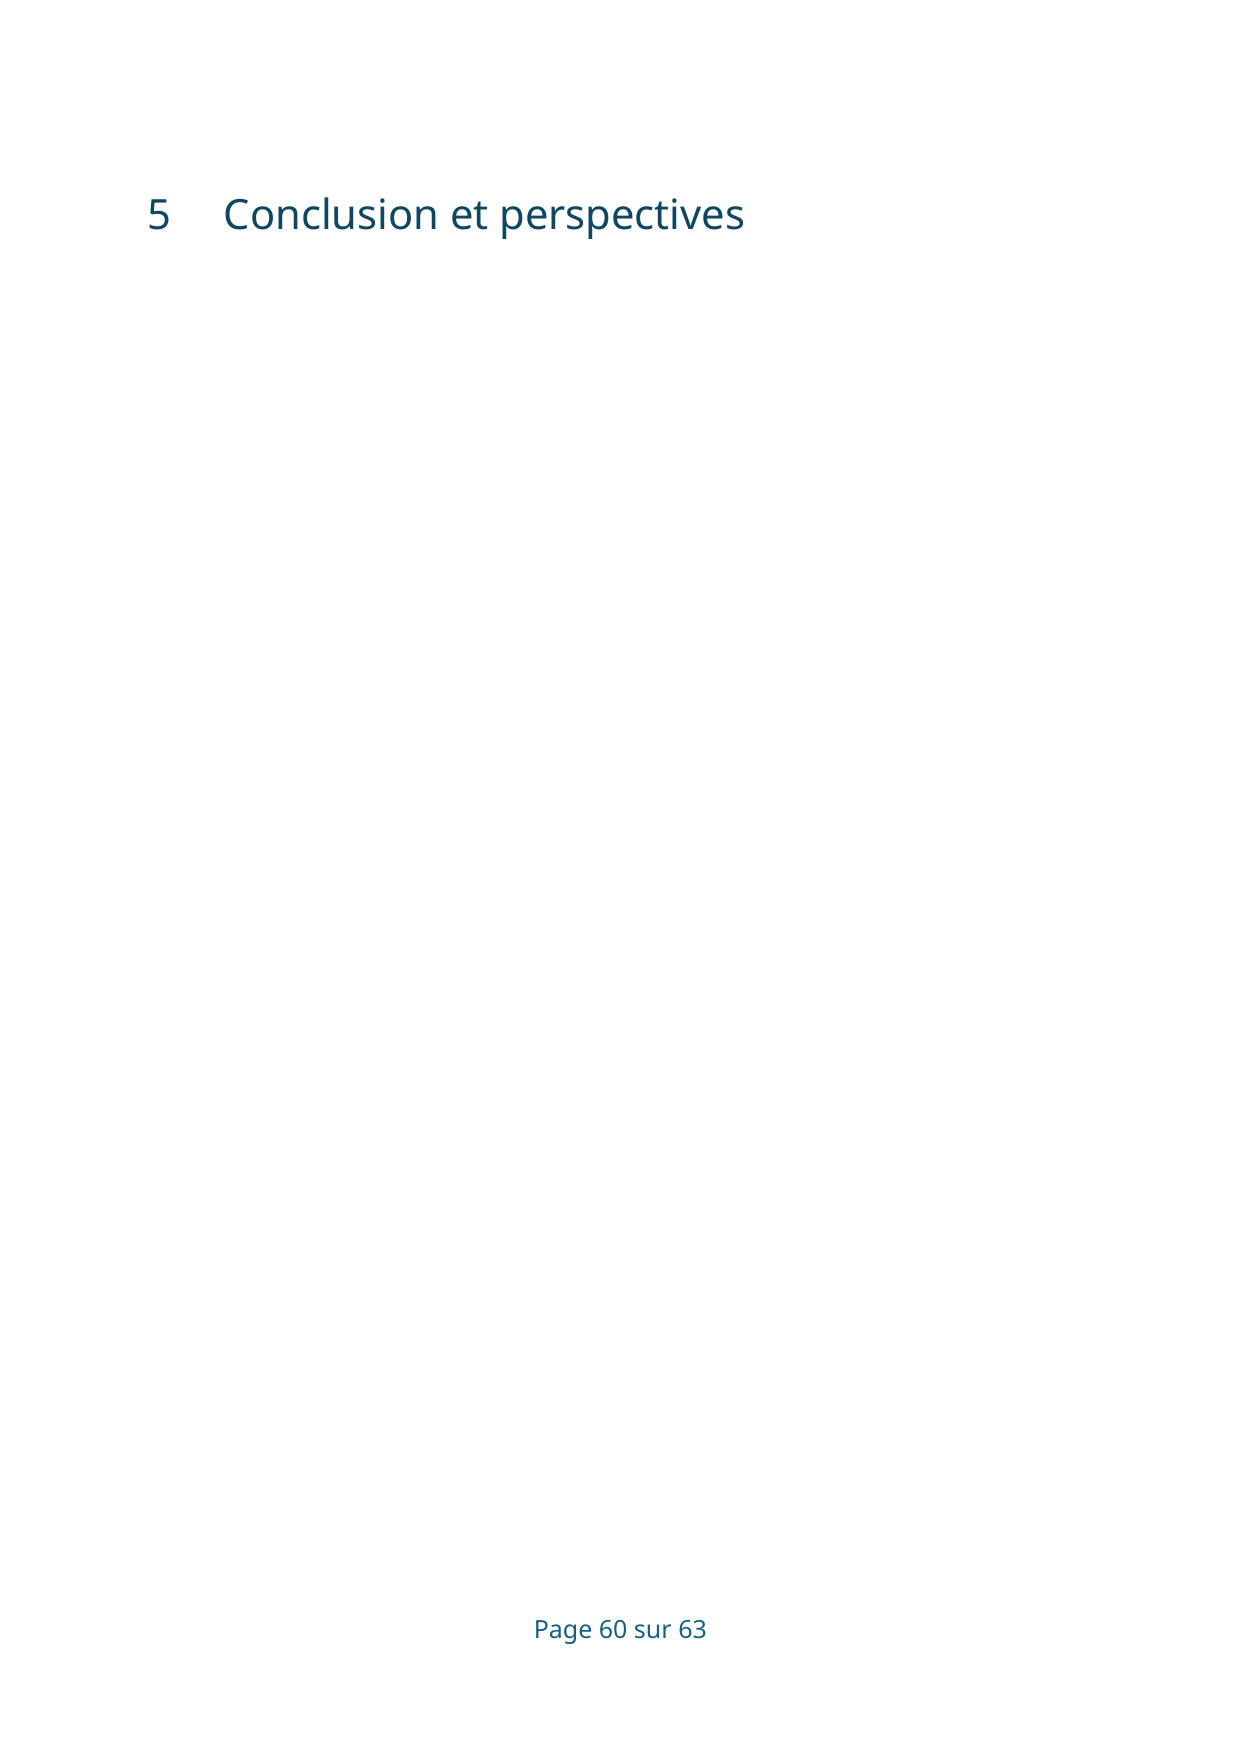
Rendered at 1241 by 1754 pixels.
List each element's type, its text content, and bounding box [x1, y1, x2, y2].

subtitle Conclusion et perspectives [148, 185, 1093, 242]
